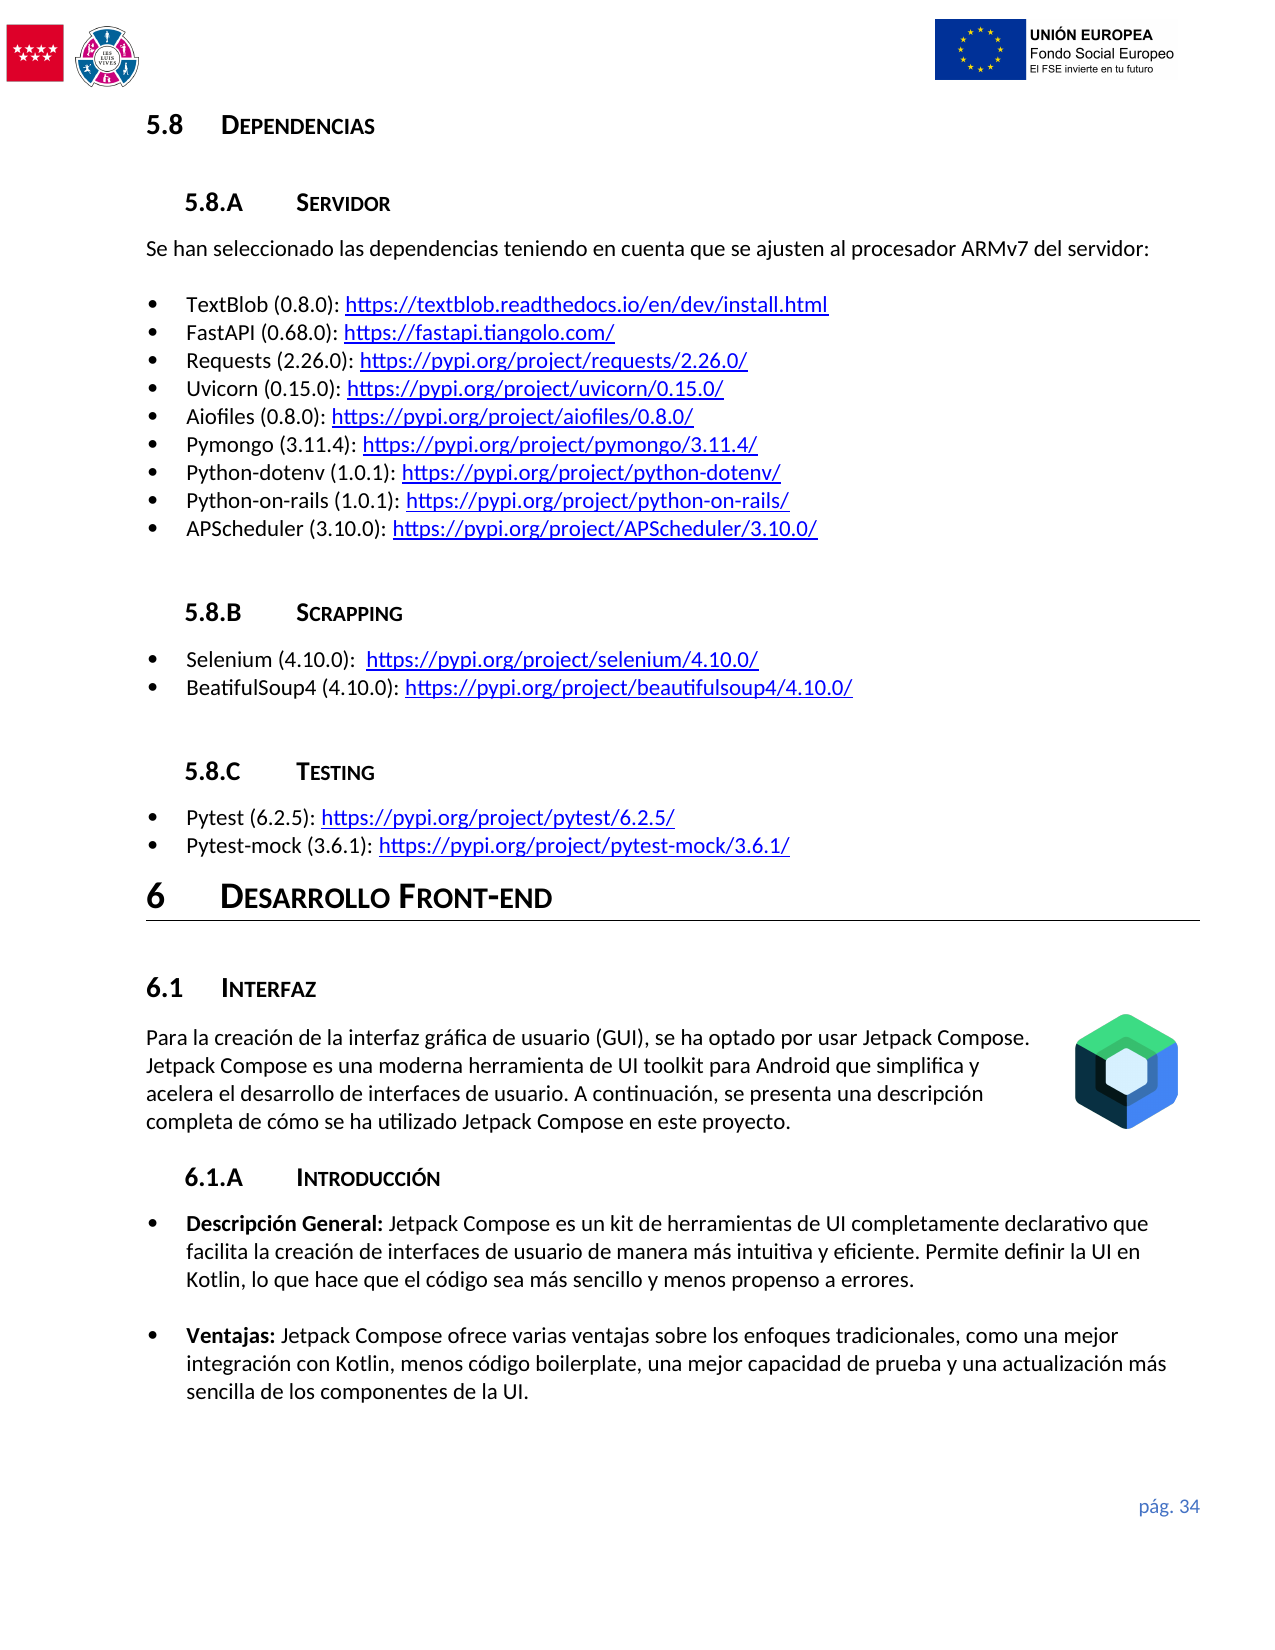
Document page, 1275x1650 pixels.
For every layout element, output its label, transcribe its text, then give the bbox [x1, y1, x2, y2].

list Ventajas: Jetpack Compose ofrece varias ventajas sobre los enfoques tradicionales, como una mejor integración con Kotlin, menos código boilerplate, una mejor capacidad de prueba y una actualización más sencilla de los componentes de la UI. [149, 1321, 1200, 1406]
list Uvicorn (0.15.0): https://pypi.org/project/uvicorn/0.15.0/ [149, 374, 1200, 402]
text Se han seleccionado las dependencias teniendo en cuenta que se ajusten al procesador ARMv7 del servidor: [146, 234, 1200, 262]
list APScheduler (3.10.0): https://pypi.org/project/APScheduler/3.10.0/ [149, 514, 1200, 542]
list Pytest (6.2.5): https://pypi.org/project/pytest/6.2.5/ [149, 803, 1200, 831]
list TextBlob (0.8.0): https://textblob.readthedocs.io/en/dev/install.html [149, 290, 1200, 318]
picture [75, 24, 139, 89]
picture [935, 19, 1178, 75]
list Python-dotenv (1.0.1): https://pypi.org/project/python-dotenv/ [149, 458, 1200, 486]
text Testing [184, 754, 1200, 787]
list Python-on-rails (1.0.1): https://pypi.org/project/python-on-rails/ [149, 486, 1200, 514]
text Dependencias [146, 75, 1200, 142]
list Requests (2.26.0): https://pypi.org/project/requests/2.26.0/ [149, 346, 1200, 374]
list BeatifulSoup4 (4.10.0): https://pypi.org/project/beautifulsoup4/4.10.0/ [149, 673, 1200, 701]
list Descripción General: Jetpack Compose es un kit de herramientas de UI completamente declarativo que facilita la creación de interfaces de usuario de manera más intuitiva y eficiente. Permite definir la UI en Kotlin, lo que hace que el código sea más sencillo y menos propenso a errores. [149, 1209, 1200, 1293]
text Para la creación de la interfaz gráfica de usuario (GUI), se ha optado por usar Jetpack Compose. Jetpack Compose es una moderna herramienta de UI toolkit para Android que simplifica y acelera el desarrollo de interfaces de usuario. A continuación, se presenta una descripción completa de cómo se ha utilizado Jetpack Compose en este proyecto. [146, 1023, 1200, 1135]
list Selenium (4.10.0): https://pypi.org/project/selenium/4.10.0/ [149, 645, 1200, 673]
picture [1068, 1007, 1184, 1133]
text Desarrollo Front-end [146, 872, 1200, 920]
picture [0, 18, 70, 88]
text Scrapping [184, 595, 1200, 628]
text Servidor [184, 185, 1200, 218]
list FastAPI (0.68.0): https://fastapi.tiangolo.com/ [149, 318, 1200, 346]
list Pymongo (3.11.4): https://pypi.org/project/pymongo/3.11.4/ [149, 430, 1200, 458]
text Introducción [184, 1160, 1200, 1193]
text Interfaz [146, 969, 1200, 1005]
list Pytest-mock (3.6.1): https://pypi.org/project/pytest-mock/3.6.1/ [149, 831, 1200, 859]
list Aiofiles (0.8.0): https://pypi.org/project/aiofiles/0.8.0/ [149, 402, 1200, 430]
